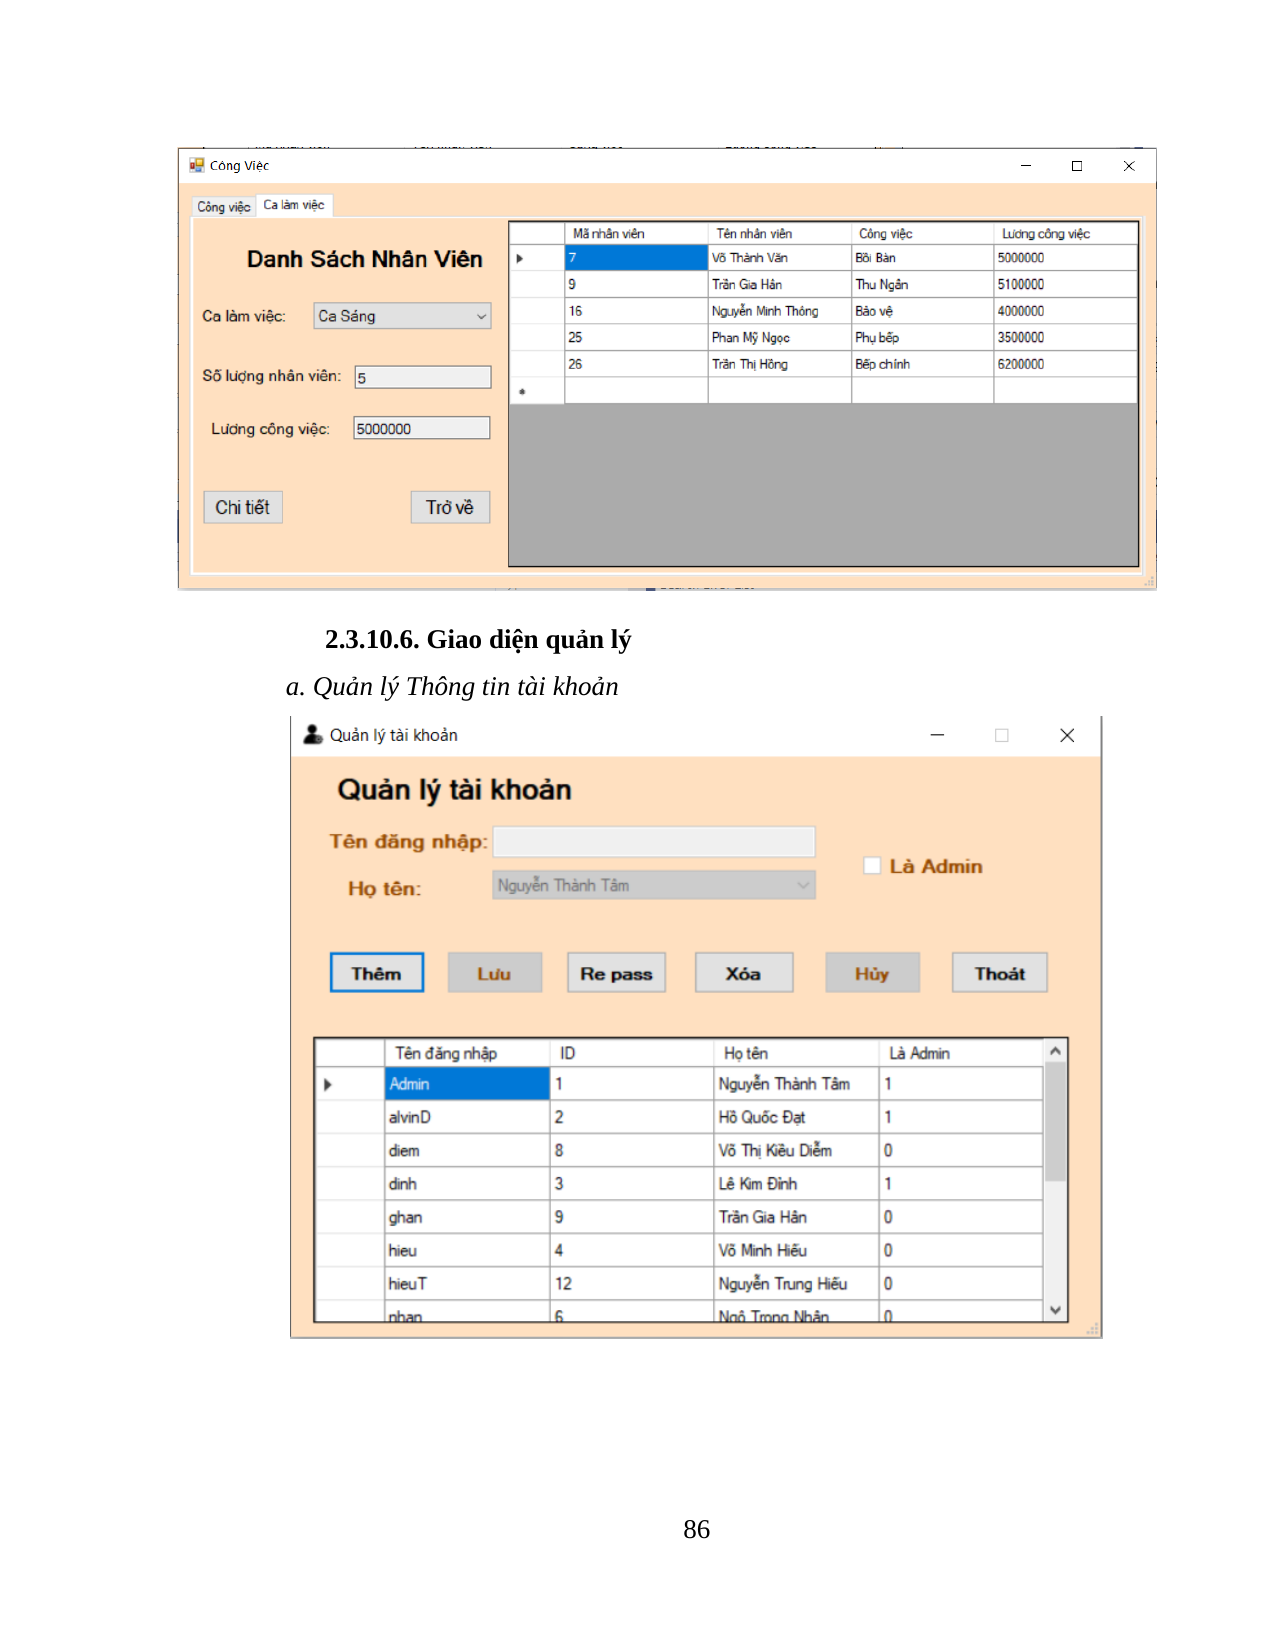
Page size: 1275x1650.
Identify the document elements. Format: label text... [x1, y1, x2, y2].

subtitle a. Quản lý Thông tin tài khoản [286, 669, 1157, 701]
picture [290, 716, 1103, 1339]
subtitle 2.3.10.6. Giao diện quản lý [177, 623, 1157, 654]
picture [177, 147, 1157, 591]
